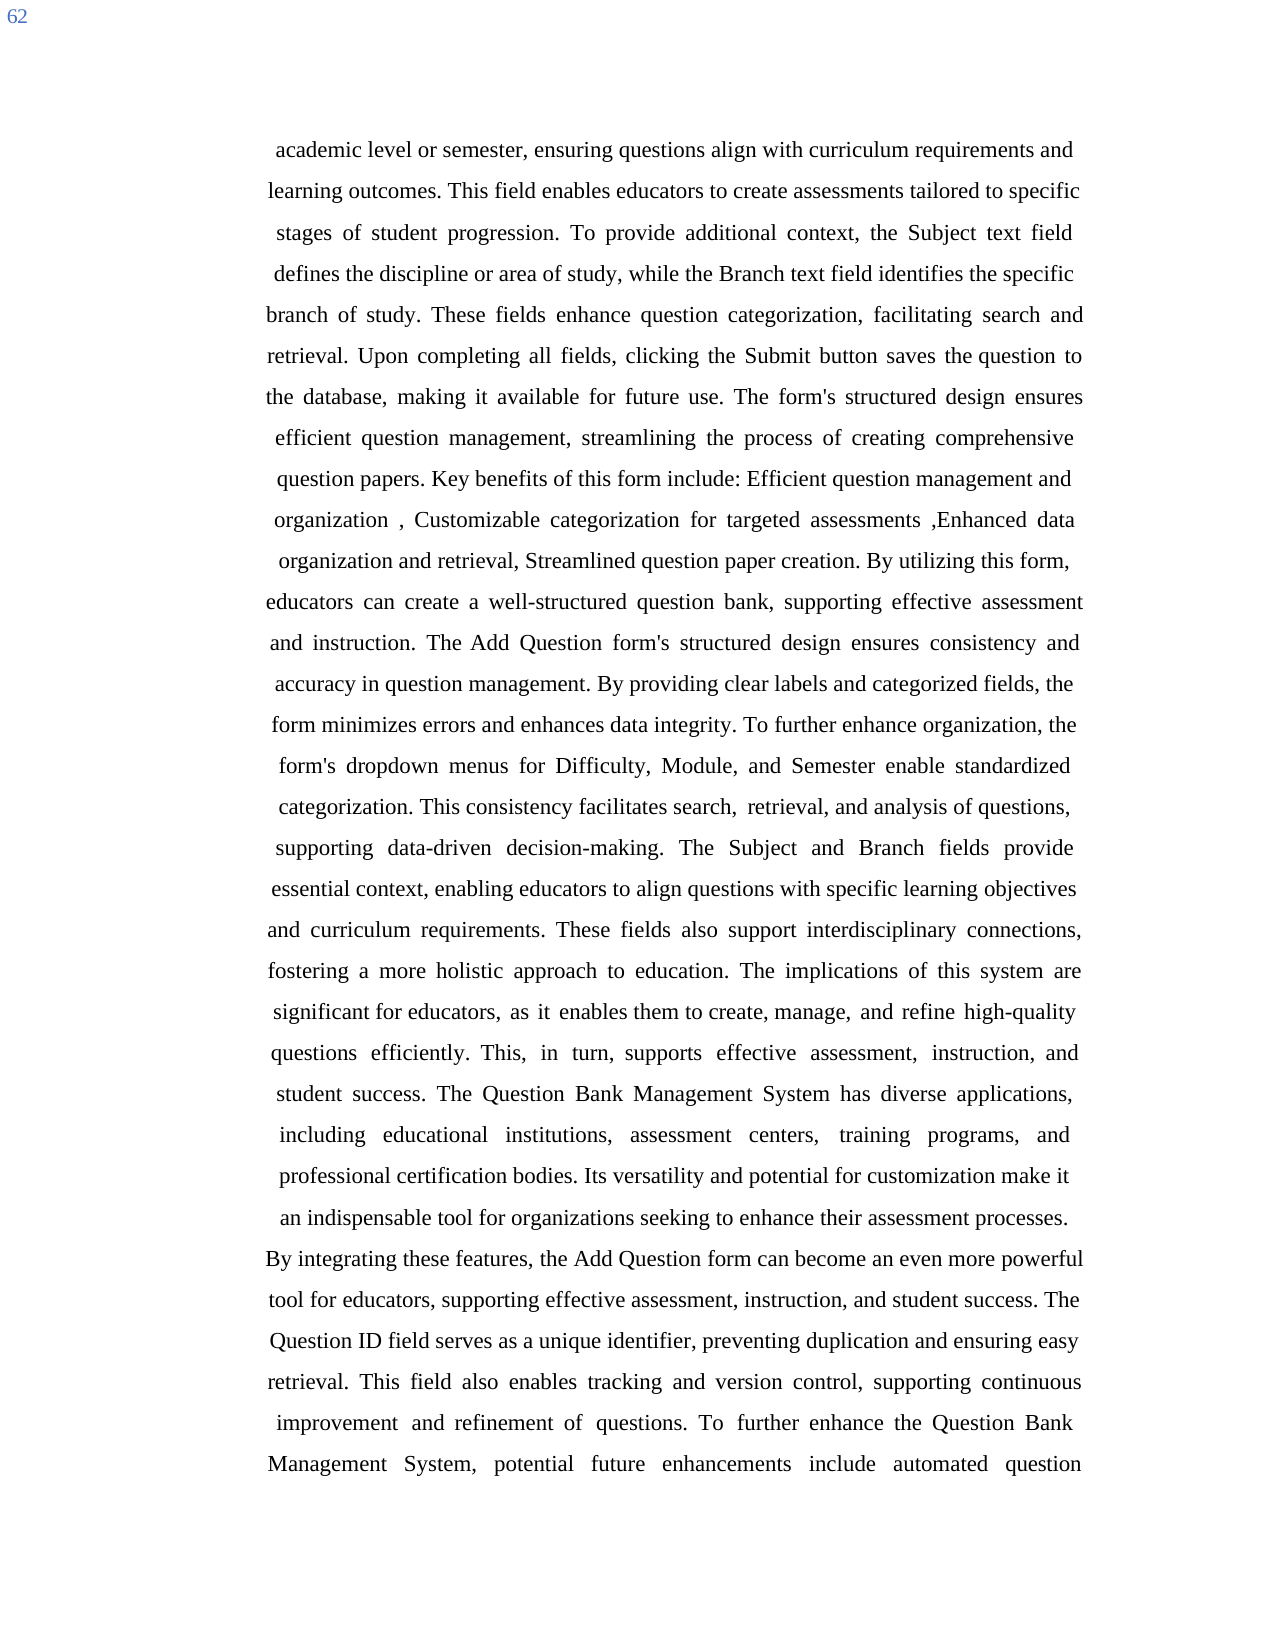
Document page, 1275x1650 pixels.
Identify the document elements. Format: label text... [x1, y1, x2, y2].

text academic level or semester, ensuring questions align with curriculum requirements and learning outcomes. This field enables educators to create assessments tailored to specific stages of student progression. To provide additional context, the Subject text field defines the discipline or area of study, while the Branch text field identifies the specific branch of study. These fields enhance question categorization, facilitating search and retrieval. Upon completing all fields, clicking the Submit button saves the question to the database, making it available for future use. The form's structured design ensures efficient question management, streamlining the process of creating comprehensive question papers. Key benefits of this form include: Efficient question management and organization , Customizable categorization for targeted assessments ,Enhanced data organization and retrieval, Streamlined question paper creation. By utilizing this form, educators can create a well-structured question bank, supporting effective assessment and instruction. The Add Question form's structured design ensures consistency and accuracy in question management. By providing clear labels and categorized fields, the form minimizes errors and enhances data integrity. To further enhance organization, the form's dropdown menus for Difficulty, Module, and Semester enable standardized categorization. This consistency facilitates search, retrieval, and analysis of questions, supporting data-driven decision-making. The Subject and Branch fields provide essential context, enabling educators to align questions with specific learning objectives and curriculum requirements. These fields also support interdisciplinary connections, fostering a more holistic approach to education. The implications of this system are significant for educators, as it enables them to create, manage, and refine high-quality questions efficiently. This, in turn, supports effective assessment, instruction, and student success. The Question Bank Management System has diverse applications, including educational institutions, assessment centers, training programs, and professional certification bodies. Its versatility and potential for customization make it an indispensable tool for organizations seeking to enhance their assessment processes. By integrating these features, the Add Question form can become an even more powerful tool for educators, supporting effective assessment, instruction, and student success. The Question ID field serves as a unique identifier, preventing duplication and ensuring easy retrieval. This field also enables tracking and version control, supporting continuous improvement and refinement of questions. To further enhance the Question Bank Management System, potential future enhancements include automated question [263, 137, 1085, 1476]
